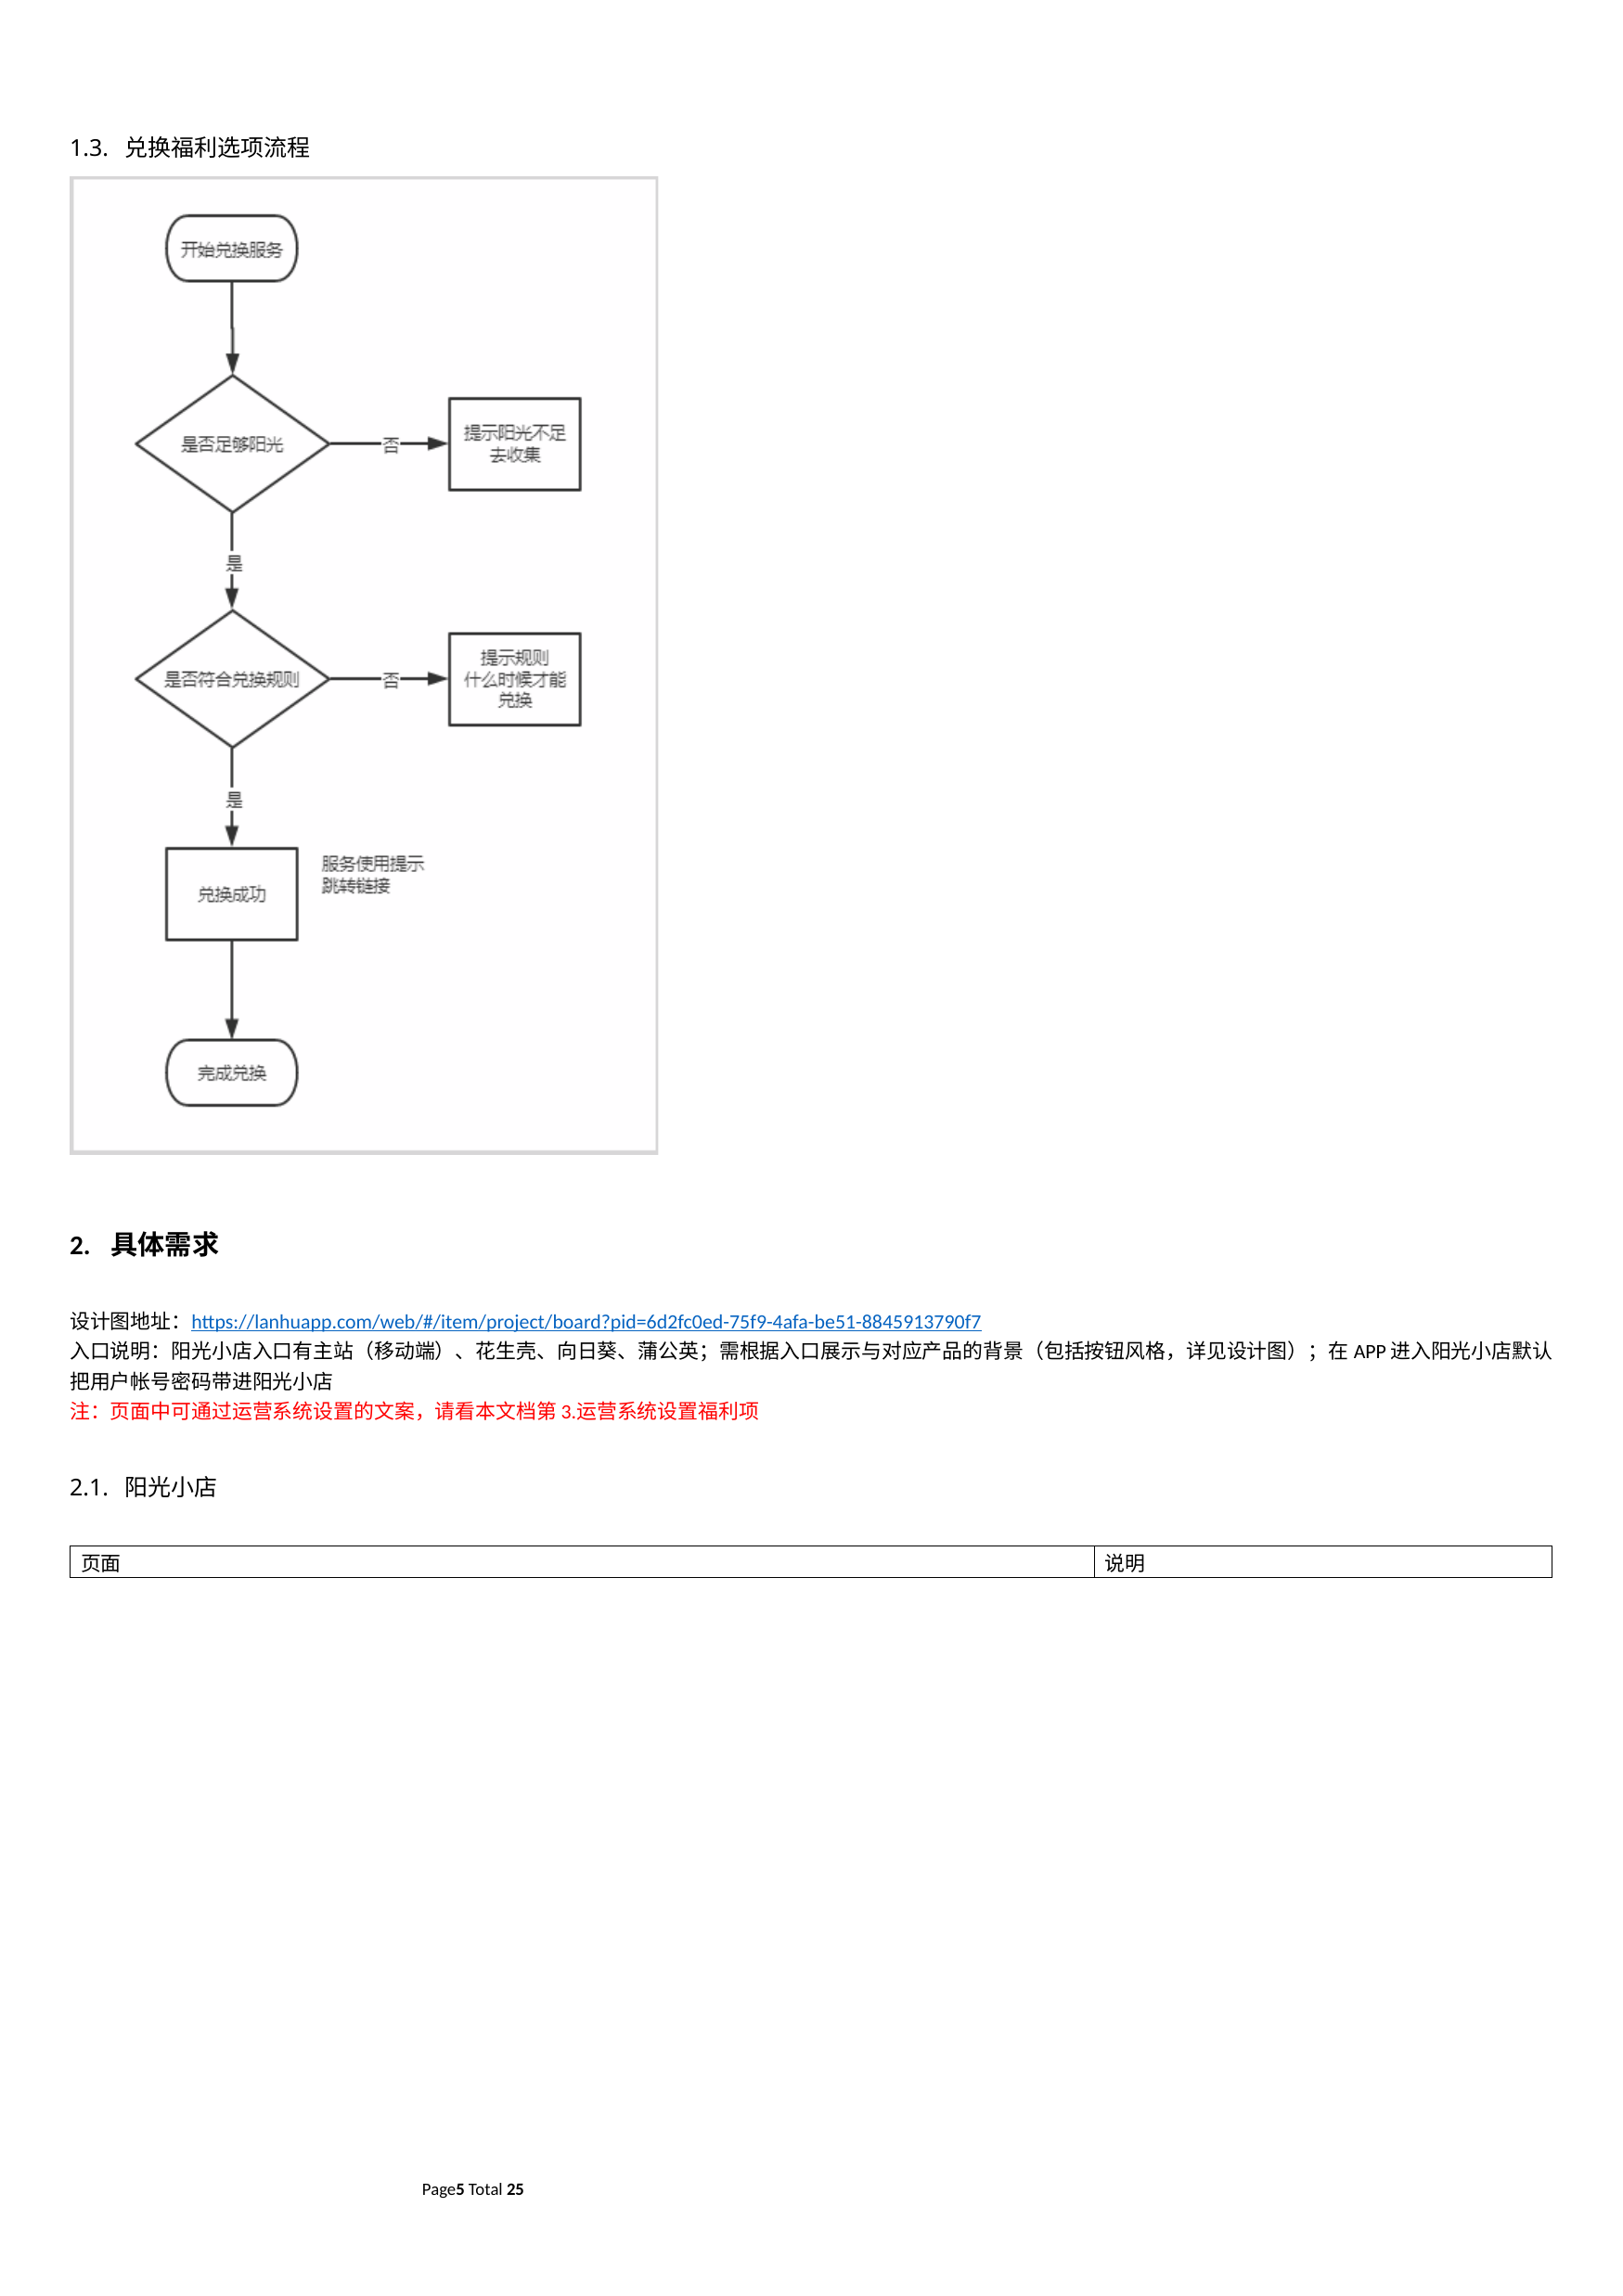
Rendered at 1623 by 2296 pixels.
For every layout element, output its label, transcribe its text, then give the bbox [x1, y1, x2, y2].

subtitle 具体需求 [70, 1212, 1552, 1273]
subtitle 阳光小店 [70, 1456, 1552, 1516]
text 设计图地址：https://lanhuapp.com/web/#/item/project/board?pid=6d2fc0ed-75f9-4afa-be51-8845913790f7 [70, 1304, 1552, 1335]
table_header 页面 [71, 1546, 1094, 1577]
subtitle 兑换福利选项流程 [70, 116, 1552, 176]
table_header 说明 [1095, 1546, 1552, 1577]
text 注：页面中可通过运营系统设置的文案，请看本文档第3.运营系统设置福利项 [70, 1395, 1552, 1425]
picture [70, 176, 659, 1155]
text 入口说明：阳光小店入口有主站（移动端）、花生壳、向日葵、蒲公英；需根据入口展示与对应产品的背景（包括按钮风格，详见设计图）；在APP进入阳光小店默认把用户帐号密码带进阳光小店 [70, 1335, 1552, 1395]
